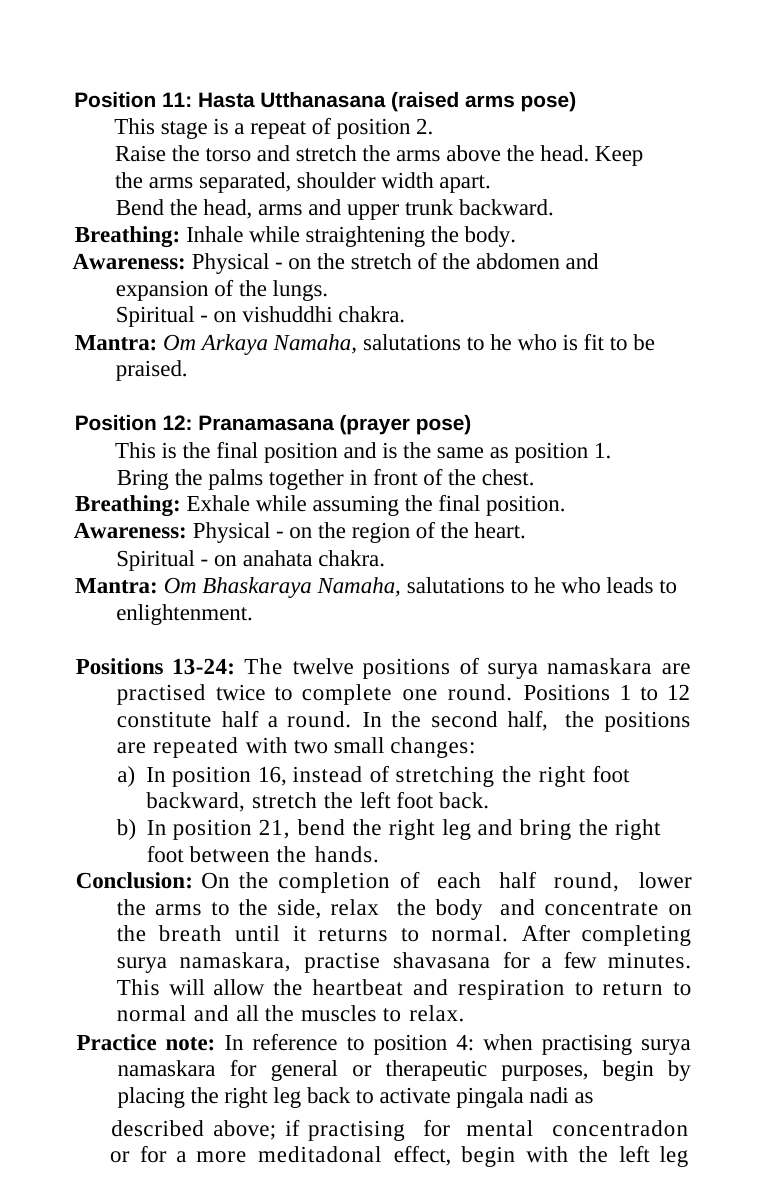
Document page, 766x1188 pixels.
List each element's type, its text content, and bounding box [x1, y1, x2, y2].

text Raise the torso and stretch the arms above the head. Keep the arms separated, shoulder width apart. [115, 140, 652, 193]
text Practice note: In reference to position 4: when practising surya namaskara for general or therapeutic purposes, begin by placing the right leg back to activate pingala nadi as [76, 1028, 691, 1108]
text Breathing: Exhale while assuming the final position. [75, 491, 703, 517]
text Position 12: Pranamasana (prayer pose) [74, 411, 703, 435]
text Positions 13-24: The twelve positions of surya namaskara are practised twice to complete one round. Positions 1 to 12 constitute half a round. In the second half, the positions are repeated with two small changes: [76, 653, 691, 759]
list In position 16, instead of stretching the right foot backward, stretch the left foot back. [117, 761, 690, 814]
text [110, 1114, 688, 1167]
text Awareness: Physical - on the stretch of the abdomen and expansion of the lungs. [72, 248, 674, 301]
text Bend the head, arms and upper trunk backward. [116, 194, 703, 220]
list In position 21, bend the right leg and bring the right foot between the hands. [117, 814, 690, 867]
text Mantra: Om Arkaya Namaha, salutations to he who is fit to be praised. [74, 329, 703, 382]
text Mantra: Om Bhaskaraya Namaha, salutations to he who leads to enlightenment. [75, 572, 703, 625]
text Conclusion: On the completion of each half round, lower the arms to the side, relax the body and concentrate on the breath until it returns to normal. After completing surya namaskara, practise shavasana for a few minutes. This will allow the heartbeat and respiration to return to normal and all the muscles to relax. [76, 867, 692, 1027]
text Position 11: Hasta Utthanasana (raised arms pose) [74, 87, 703, 111]
text Awareness: Physical - on the region of the heart. [73, 517, 703, 544]
text Breathing: Inhale while straightening the body. [74, 221, 703, 247]
text This stage is a repeat of position 2. [114, 113, 703, 139]
text Spiritual - on anahata chakra. [116, 545, 703, 571]
text Spiritual - on vishuddhi chakra. [116, 302, 703, 328]
text This is the final position and is the same as position 1. Bring the palms together in front of the chest. [115, 437, 652, 490]
